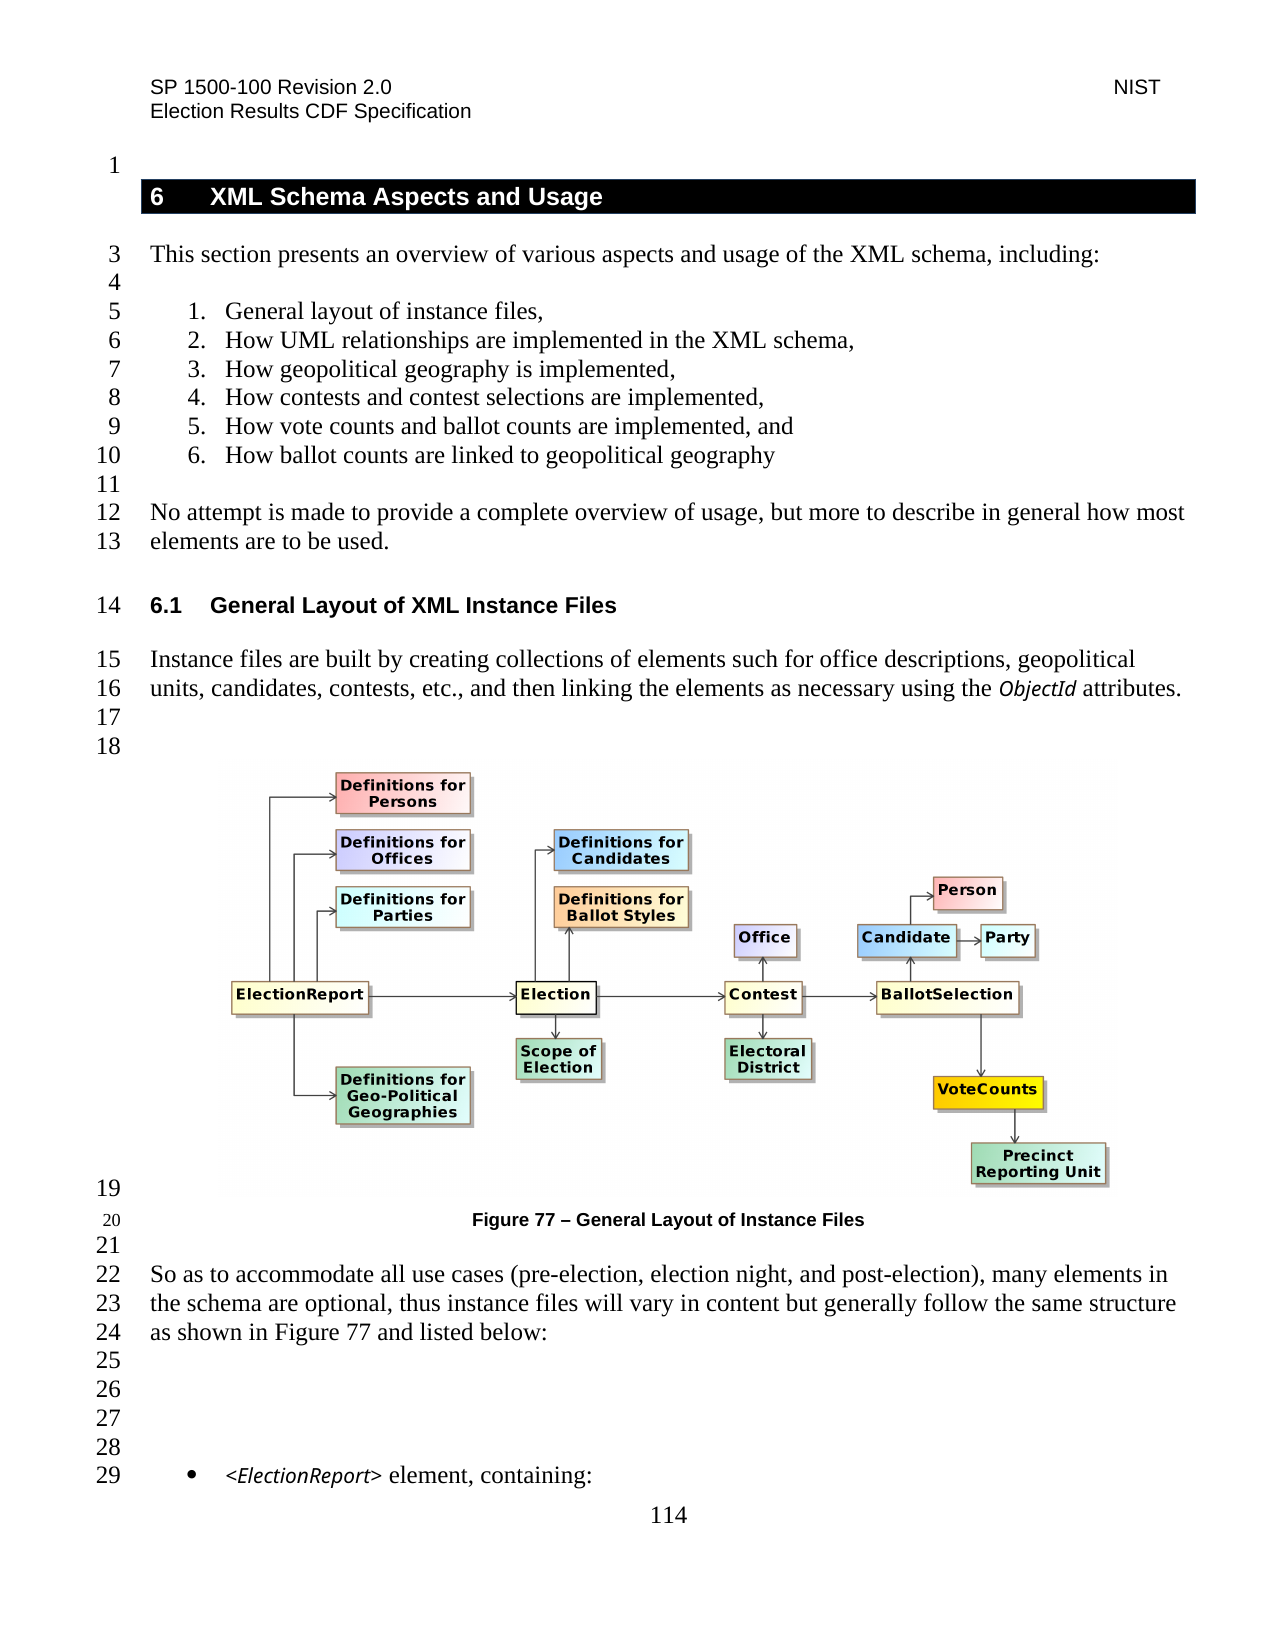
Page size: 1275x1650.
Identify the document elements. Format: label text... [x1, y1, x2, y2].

list <ElectionReport> element, containing: [187, 1461, 1186, 1490]
picture [218, 759, 1119, 1197]
list How UML relationships are implemented in the XML schema, [187, 325, 1186, 354]
text This section presents an overview of various aspects and usage of the XML schema, including: [150, 239, 1186, 267]
list General layout of instance files, [187, 296, 1186, 325]
subtitle General Layout of XML Instance Files [150, 592, 1186, 619]
list How vote counts and ballot counts are implemented, and [187, 411, 1186, 440]
subtitle XML Schema Aspects and Usage [142, 180, 1195, 213]
list How ballot counts are linked to geopolitical geography [187, 440, 1186, 469]
text So as to accommodate all use cases (pre-election, election night, and post-election), many elements in the schema are optional, thus instance files will vary in content but generally follow the same structure as shown in Figure 77 and listed below: [150, 1259, 1186, 1346]
list How geopolitical geography is implemented, [187, 354, 1186, 382]
text Figure 77 – General Layout of Instance Files [150, 1209, 1186, 1231]
text Instance files are built by creating collections of elements such for office descriptions, geopolitical units, candidates, contests, etc., and then linking the elements as necessary using the ObjectId attributes. [150, 644, 1186, 702]
list How contests and contest selections are implemented, [187, 382, 1186, 411]
text No attempt is made to provide a complete overview of usage, but more to describe in general how most elements are to be used. [150, 497, 1186, 555]
